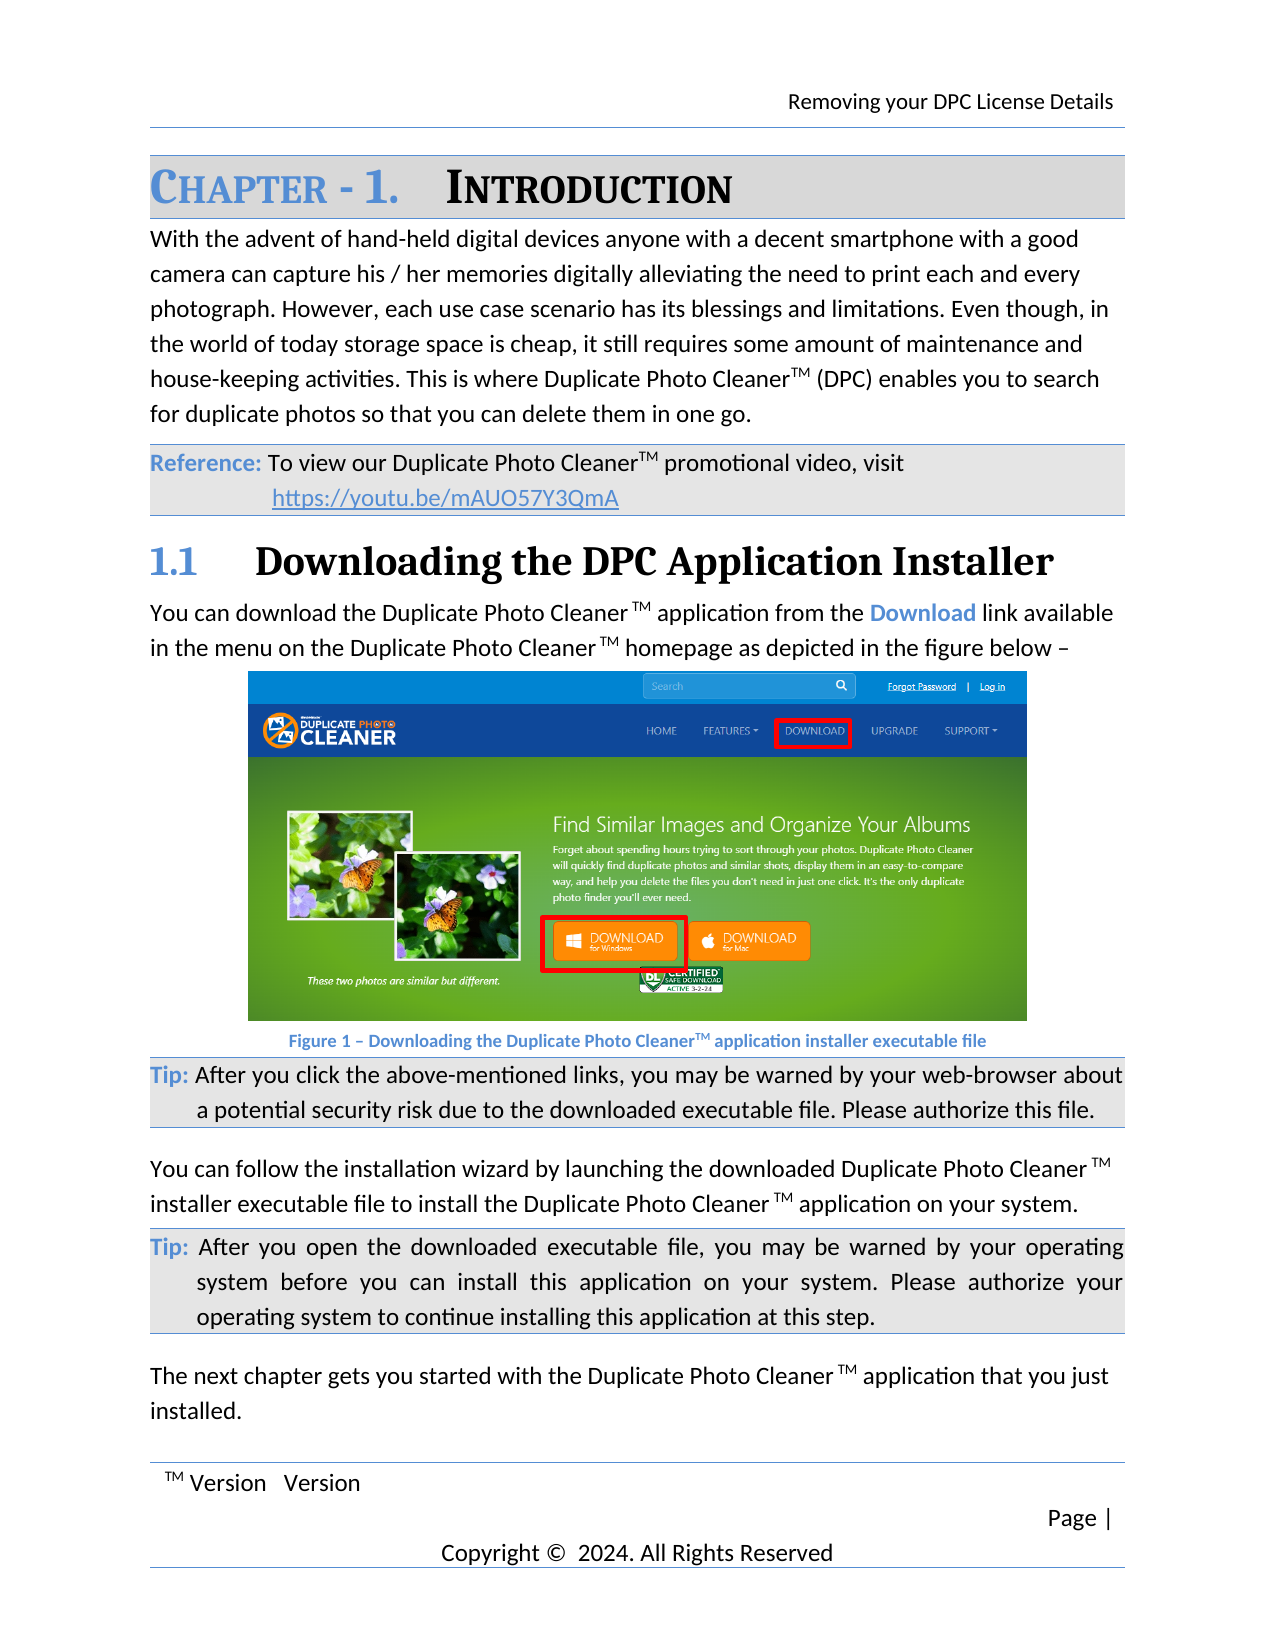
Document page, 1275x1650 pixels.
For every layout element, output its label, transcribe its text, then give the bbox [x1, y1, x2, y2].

subtitle Introduction [150, 156, 1125, 218]
text Figure 1 – Downloading the Duplicate Photo CleanerTM application installer executable file [150, 1029, 1125, 1052]
text Reference: To view our Duplicate Photo CleanerTM promotional video, visit https://youtu.be/mAUO57Y3QmA [150, 445, 1125, 515]
text With the advent of hand-held digital devices anyone with a decent smartphone with a good camera can capture his / her memories digitally alleviating the need to print each and every photograph. However, each use case scenario has its blessings and limitations. Even though, in the world of today storage space is cheap, it still requires some amount of maintenance and house-keeping activities. This is where Duplicate Photo CleanerTM (DPC) enables you to search for duplicate photos so that you can delete them in one go. [150, 223, 1125, 429]
text Tip: After you click the above-mentioned links, you may be warned by your web-browser about a potential security risk due to the downloaded executable file. Please authorize this file. [150, 1058, 1125, 1127]
text You can follow the installation wizard by launching the downloaded Duplicate Photo Cleaner TM installer executable file to install the Duplicate Photo Cleaner TM application on your system. [150, 1154, 1125, 1219]
subtitle Downloading the DPC Application Installer [150, 537, 1125, 585]
text Tip: After you open the downloaded executable file, you may be warned by your operating system before you can install this application on your system. Please authorize your operating system to continue installing this application at this step. [150, 1229, 1125, 1333]
text The next chapter gets you started with the Duplicate Photo Cleaner TM application that you just installed. [150, 1360, 1125, 1425]
text You can download the Duplicate Photo Cleaner TM application from the Download link available in the menu on the Duplicate Photo Cleaner TM homepage as depicted in the figure below – [150, 597, 1125, 662]
picture [248, 671, 1027, 1021]
